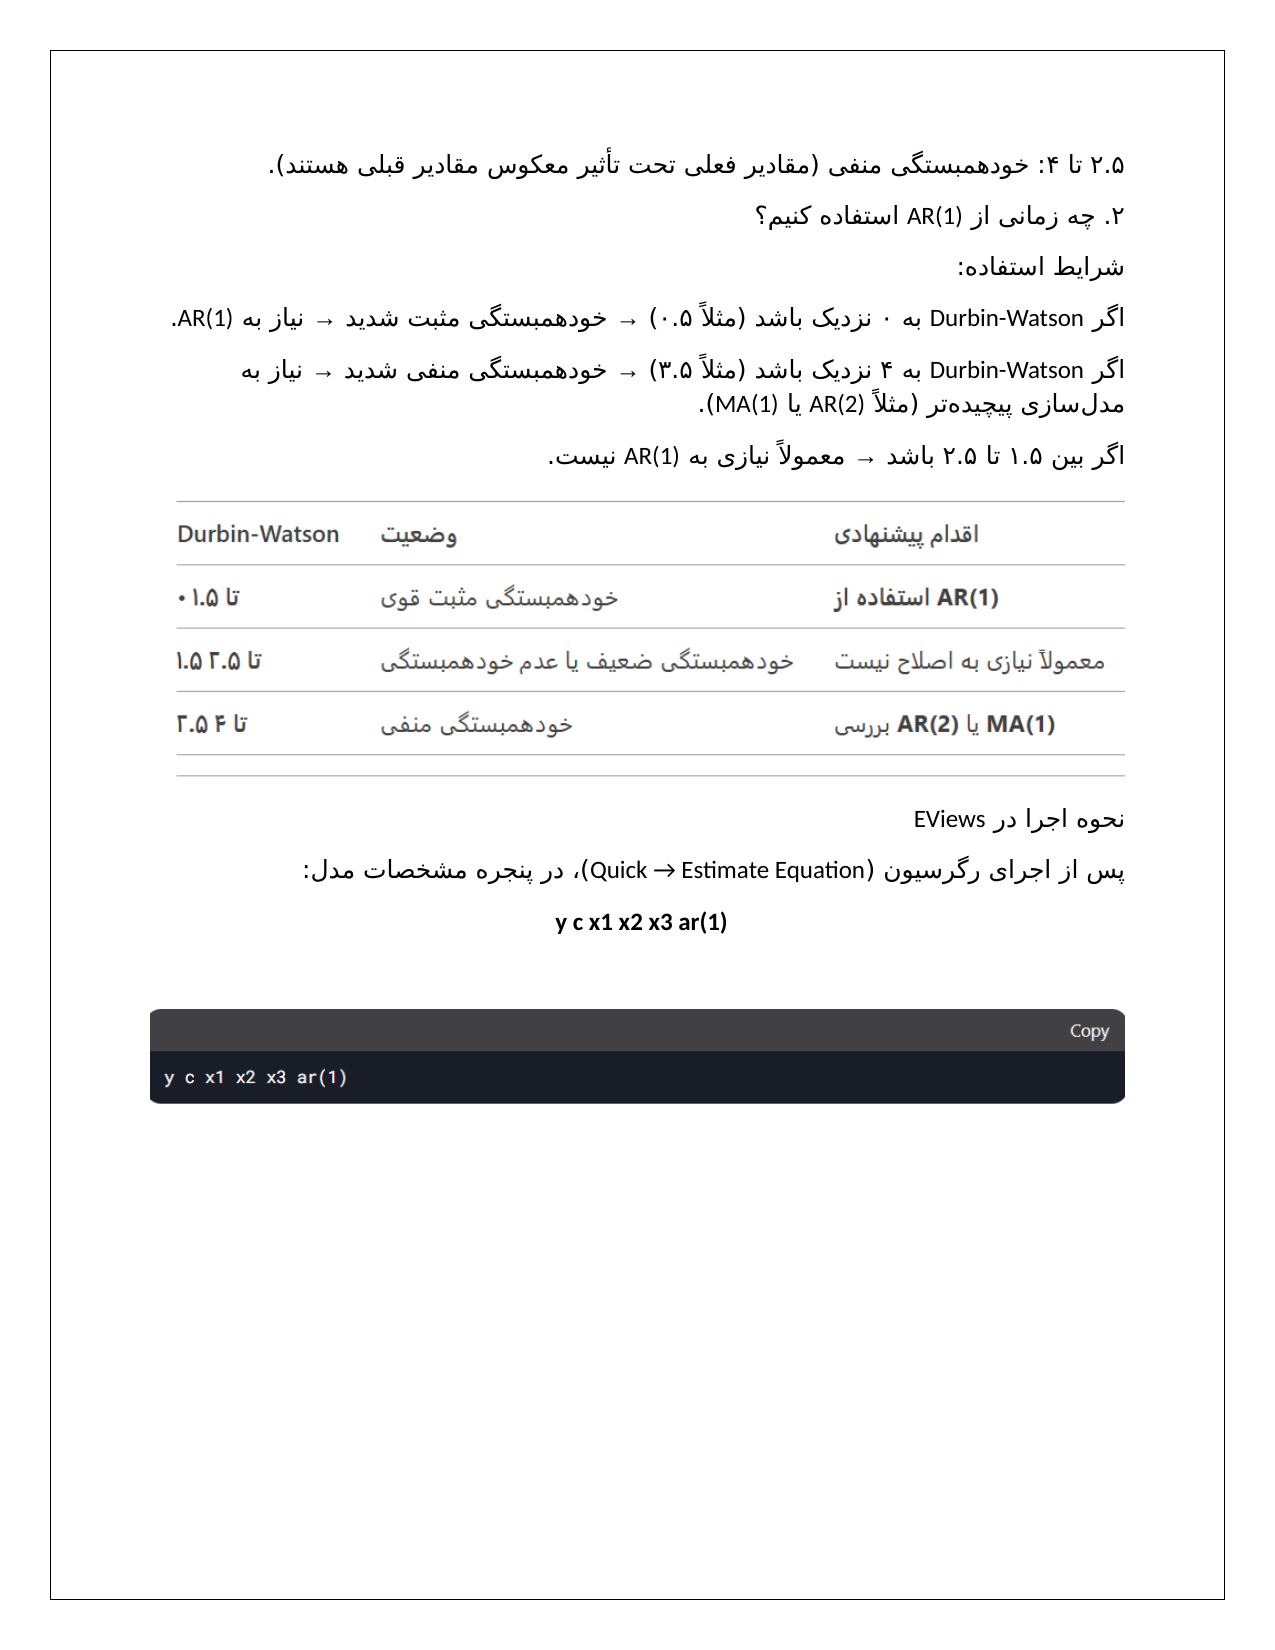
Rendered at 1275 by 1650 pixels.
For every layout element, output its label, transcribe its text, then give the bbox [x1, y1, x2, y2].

text اگر Durbin-Watson به ۴ نزدیک باشد (مثلاً ۳.۵) → خودهمبستگی منفی شدید → نیاز به مدل‌سازی پیچیده‌تر (مثلاً AR(2) یا MA(1)). [150, 354, 1125, 419]
text شرایط استفاده: [150, 252, 1125, 281]
text y c x1 x2 x3 ar(1) [150, 906, 1125, 937]
text اگر بین ۱.۵ تا ۲.۵ باشد → معمولاً نیازی به AR(1) نیست. [150, 440, 1125, 471]
text ۲.۵ تا ۴: خودهمبستگی منفی (مقادیر فعلی تحت تأثیر معکوس مقادیر قبلی هستند). [150, 150, 1125, 179]
text اگر Durbin-Watson به ۰ نزدیک باشد (مثلاً ۰.۵) → خودهمبستگی مثبت شدید → نیاز به AR(1). [150, 302, 1125, 333]
text پس از اجرای رگرسیون (Quick → Estimate Equation)، در پنجره مشخصات مدل: [150, 854, 1125, 885]
text ۲. چه زمانی از AR(1) استفاده کنیم؟ [150, 200, 1125, 231]
text نحوه اجرا در EViews [150, 803, 1125, 833]
picture [150, 1009, 1125, 1114]
picture [150, 492, 1125, 782]
